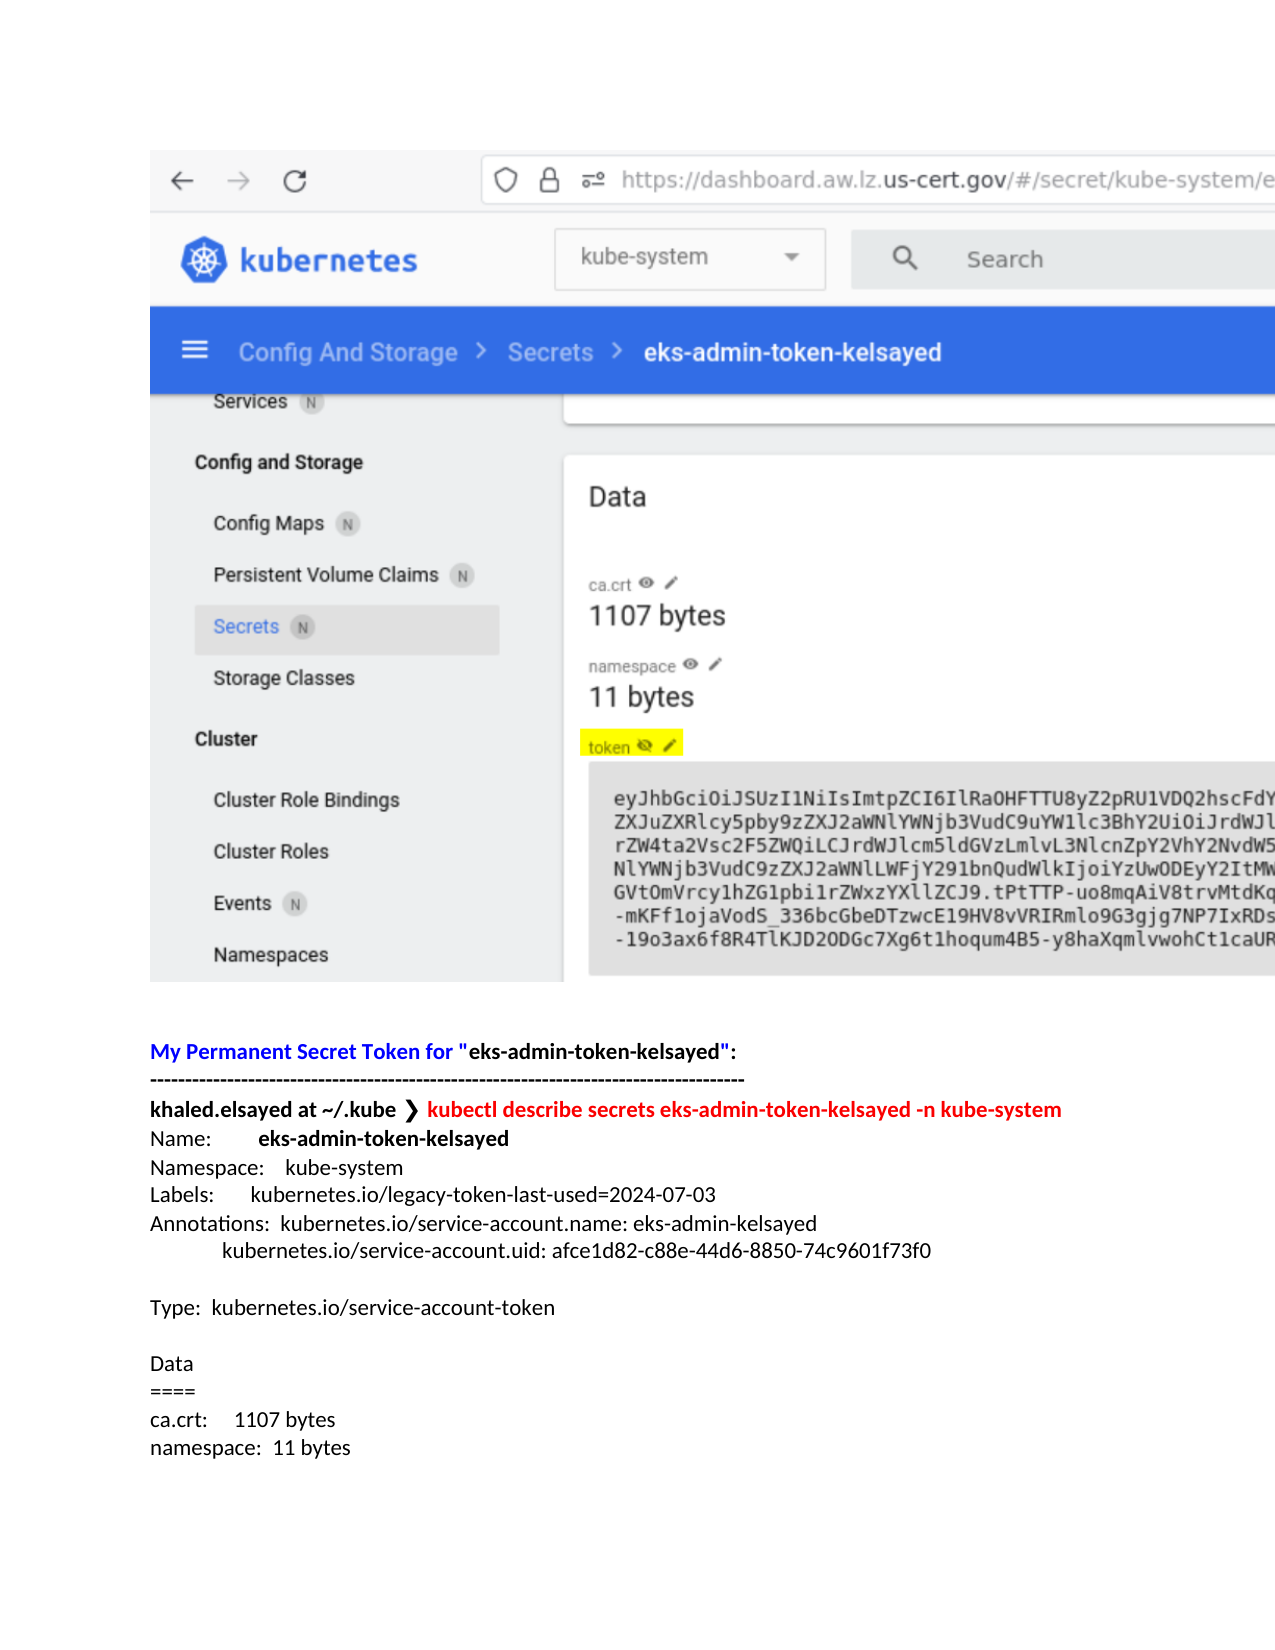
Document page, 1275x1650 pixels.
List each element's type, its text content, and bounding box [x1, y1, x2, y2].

text kubernetes.io/service-account.uid: afce1d82-c88e-44d6-8850-74c9601f73f0 [150, 1237, 1125, 1265]
text Type: kubernetes.io/service-account-token [150, 1293, 1125, 1321]
text Annotations: kubernetes.io/service-account.name: eks-admin-kelsayed [150, 1209, 1125, 1237]
text Labels: kubernetes.io/legacy-token-last-used=2024-07-03 [150, 1181, 1125, 1209]
text ------------------------------------------------------------------------------------- [150, 1065, 1125, 1093]
text Data [150, 1349, 1125, 1377]
text ==== [150, 1377, 1125, 1405]
text Name: eks-admin-token-kelsayed [150, 1124, 1125, 1153]
text My Permanent Secret Token for "eks-admin-token-kelsayed": [150, 1037, 1125, 1065]
text namespace: 11 bytes [150, 1433, 1125, 1461]
text Namespace: kube-system [150, 1153, 1125, 1181]
text khaled.elsayed at ~/.kube ❯ kubectl describe secrets eks-admin-token-kelsayed -n kube-system [150, 1093, 1125, 1124]
picture [150, 150, 1275, 982]
text ca.crt: 1107 bytes [150, 1405, 1125, 1433]
